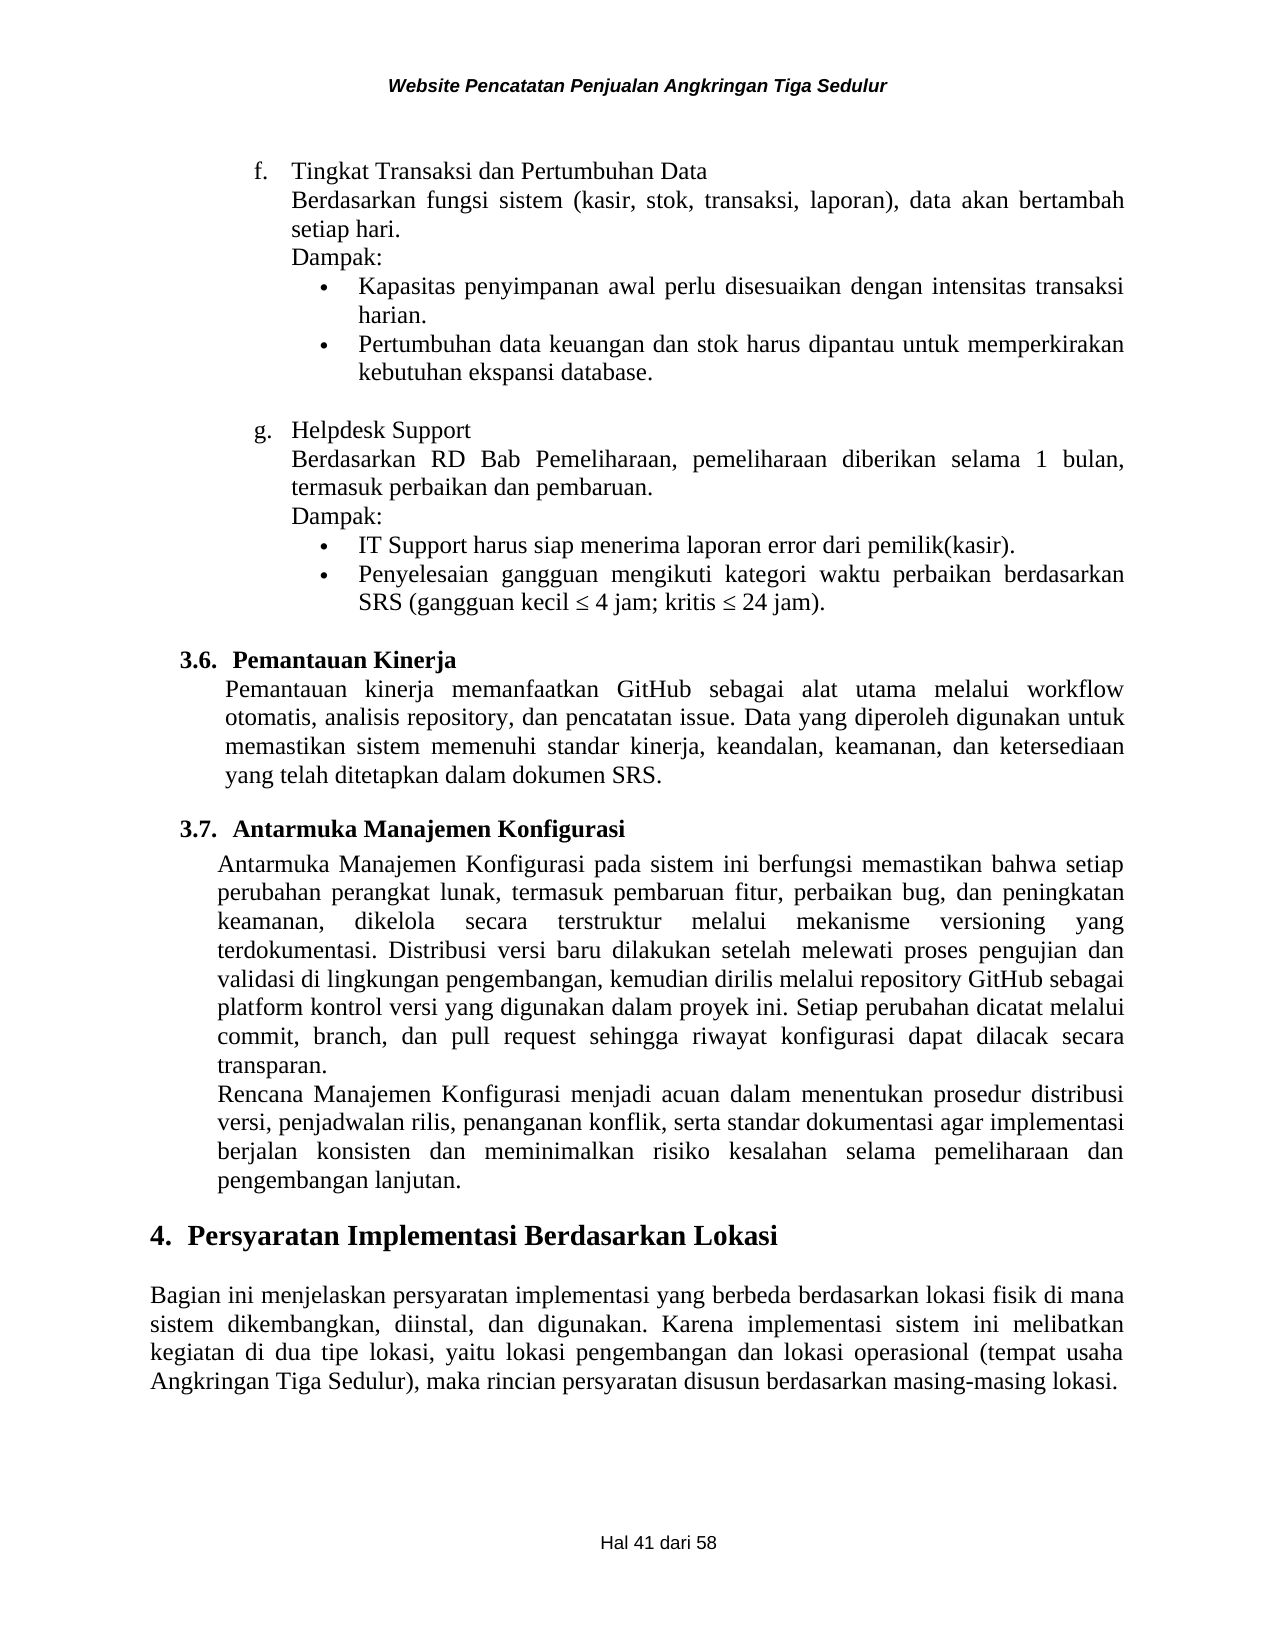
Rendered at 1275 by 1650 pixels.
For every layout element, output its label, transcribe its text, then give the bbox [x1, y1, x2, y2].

list Dampak: [291, 501, 1125, 530]
subtitle Antarmuka Manajemen Konfigurasi [179, 814, 1125, 842]
text Antarmuka Manajemen Konfigurasi pada sistem ini berfungsi memastikan bahwa setiap perubahan perangkat lunak, termasuk pembaruan fitur, perbaikan bug, dan peningkatan keamanan, dikelola secara terstruktur melalui mekanisme versioning yang terdokumentasi. Distribusi versi baru dilakukan setelah melewati proses pengujian dan validasi di lingkungan pengembangan, kemudian dirilis melalui repository GitHub sebagai platform kontrol versi yang digunakan dalam proyek ini. Setiap perubahan dicatat melalui commit, branch, dan pull request sehingga riwayat konfigurasi dapat dilacak secara transparan. [217, 849, 1125, 1079]
text Rencana Manajemen Konfigurasi menjadi acuan dalam menentukan prosedur distribusi versi, penjadwalan rilis, penanganan konflik, serta standar dokumentasi agar implementasi berjalan konsisten dan meminimalkan risiko kesalahan selama pemeliharaan dan pengembangan lanjutan. [217, 1079, 1125, 1194]
list Berdasarkan RD Bab Pemeliharaan, pemeliharaan diberikan selama 1 bulan, termasuk perbaikan dan pembaruan. [291, 444, 1125, 501]
text Dampak: [291, 242, 1125, 271]
text Berdasarkan fungsi sistem (kasir, stok, transaksi, laporan), data akan bertambah setiap hari. [291, 185, 1125, 242]
list IT Support harus siap menerima laporan error dari pemilik(kasir). [321, 530, 1125, 559]
text Pemantauan kinerja memanfaatkan GitHub sebagai alat utama melalui workflow otomatis, analisis repository, dan pencatatan issue. Data yang diperoleh digunakan untuk memastikan sistem memenuhi standar kinerja, keandalan, keamanan, dan ketersediaan yang telah ditetapkan dalam dokumen SRS. [225, 674, 1125, 789]
list Helpdesk Support [253, 415, 1125, 444]
list Tingkat Transaksi dan Pertumbuhan Data [253, 156, 1125, 185]
list Pertumbuhan data keuangan dan stok harus dipantau untuk memperkirakan kebutuhan ekspansi database. [321, 329, 1125, 386]
list Penyelesaian gangguan mengikuti kategori waktu perbaikan berdasarkan SRS (gangguan kecil ≤ 4 jam; kritis ≤ 24 jam). [321, 559, 1125, 616]
text Bagian ini menjelaskan persyaratan implementasi yang berbeda berdasarkan lokasi fisik di mana sistem dikembangkan, diinstal, dan digunakan. Karena implementasi sistem ini melibatkan kegiatan di dua tipe lokasi, yaitu lokasi pengembangan dan lokasi operasional (tempat usaha Angkringan Tiga Sedulur), maka rincian persyaratan disusun berdasarkan masing-masing lokasi. [150, 1251, 1125, 1395]
subtitle Persyaratan Implementasi Berdasarkan Lokasi [150, 1218, 1125, 1251]
list Kapasitas penyimpanan awal perlu disesuaikan dengan intensitas transaksi harian. [321, 271, 1125, 329]
subtitle Pemantauan Kinerja [179, 645, 1125, 674]
